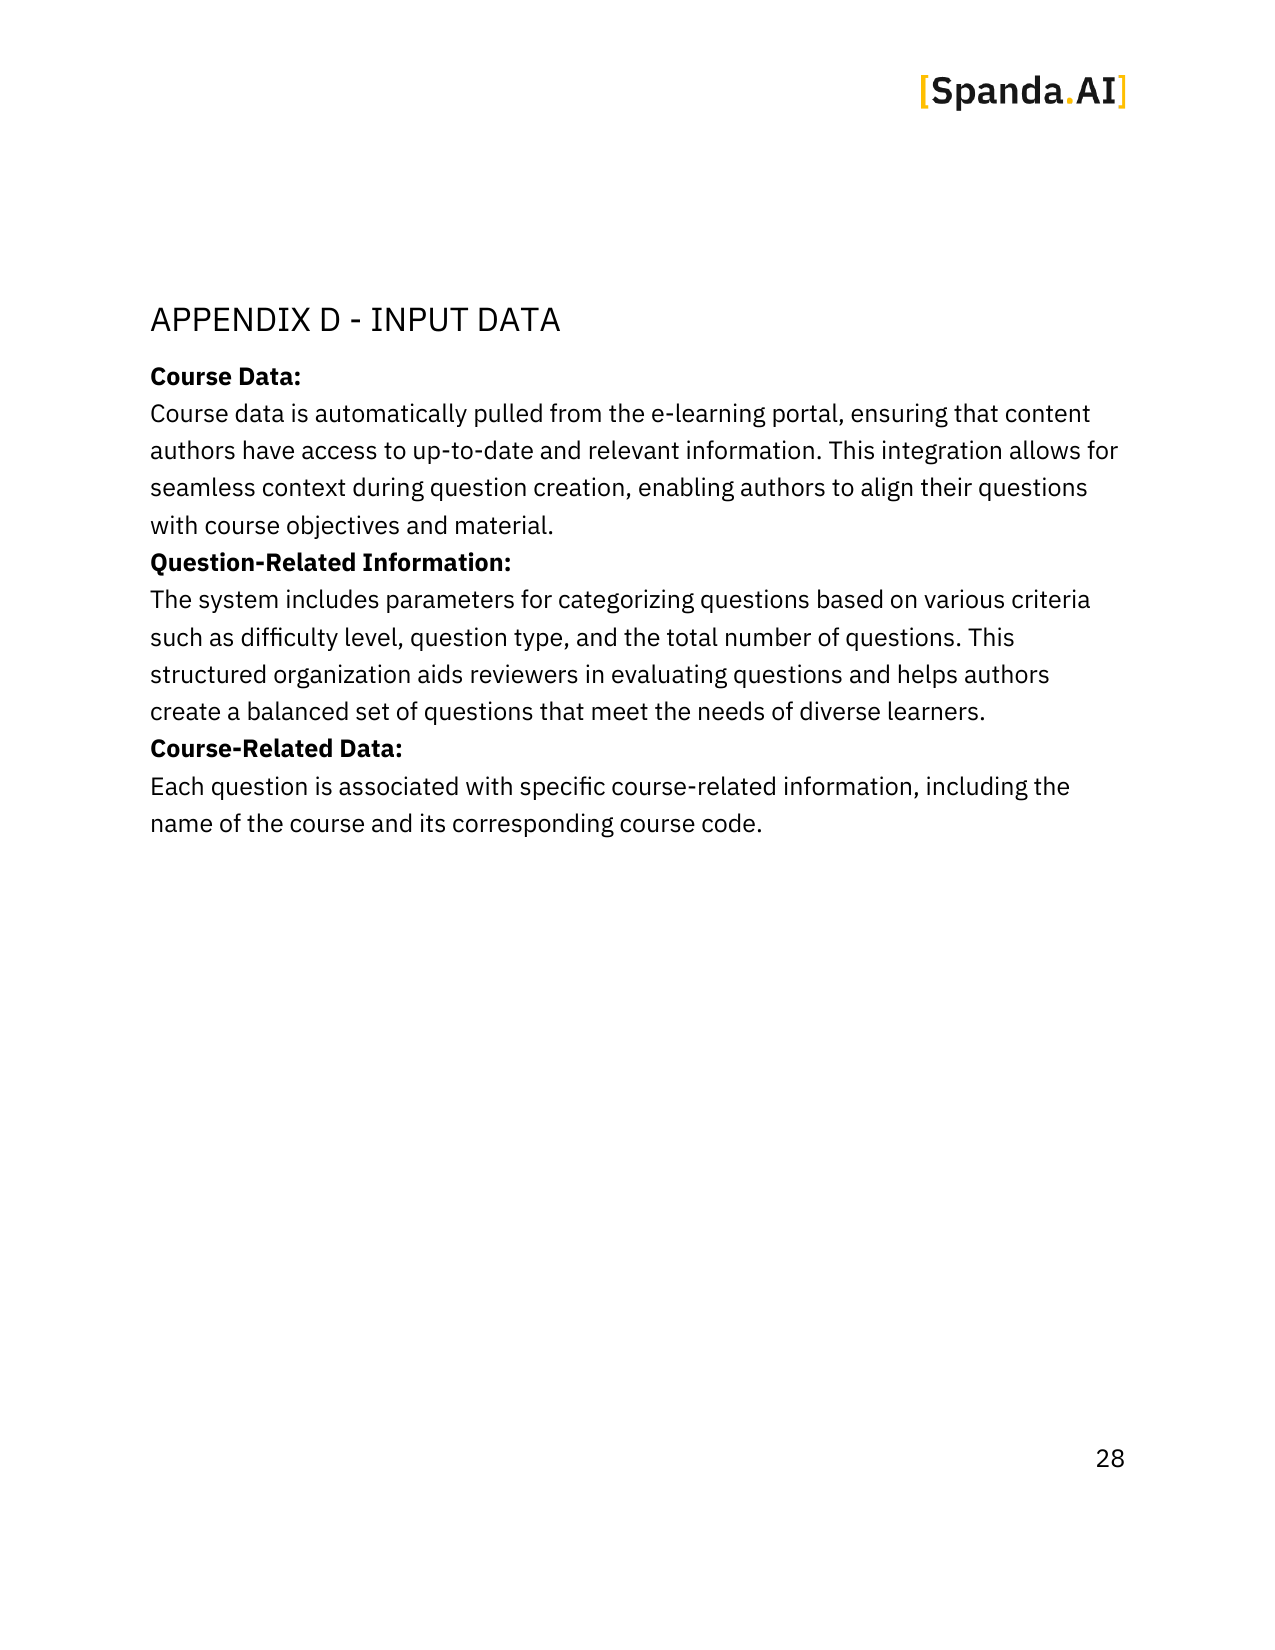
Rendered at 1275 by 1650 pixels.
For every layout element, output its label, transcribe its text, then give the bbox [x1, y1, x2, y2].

subtitle APPENDIX D - INPUT DATA [150, 297, 1125, 340]
picture [921, 75, 1125, 111]
text Course Data: Course data is automatically pulled from the e-learning portal, ensuring that content authors have access to up-to-date and relevant information. This integration allows for seamless context during question creation, enabling authors to align their questions with course objectives and material. [150, 359, 1125, 541]
text Course-Related Data: Each question is associated with specific course-related information, including the name of the course and its corresponding course code. [150, 732, 1125, 839]
text Question-Related Information: The system includes parameters for categorizing questions based on various criteria such as difficulty level, question type, and the total number of questions. This structured organization aids reviewers in evaluating questions and helps authors create a balanced set of questions that meet the needs of diverse learners. [150, 546, 1125, 727]
